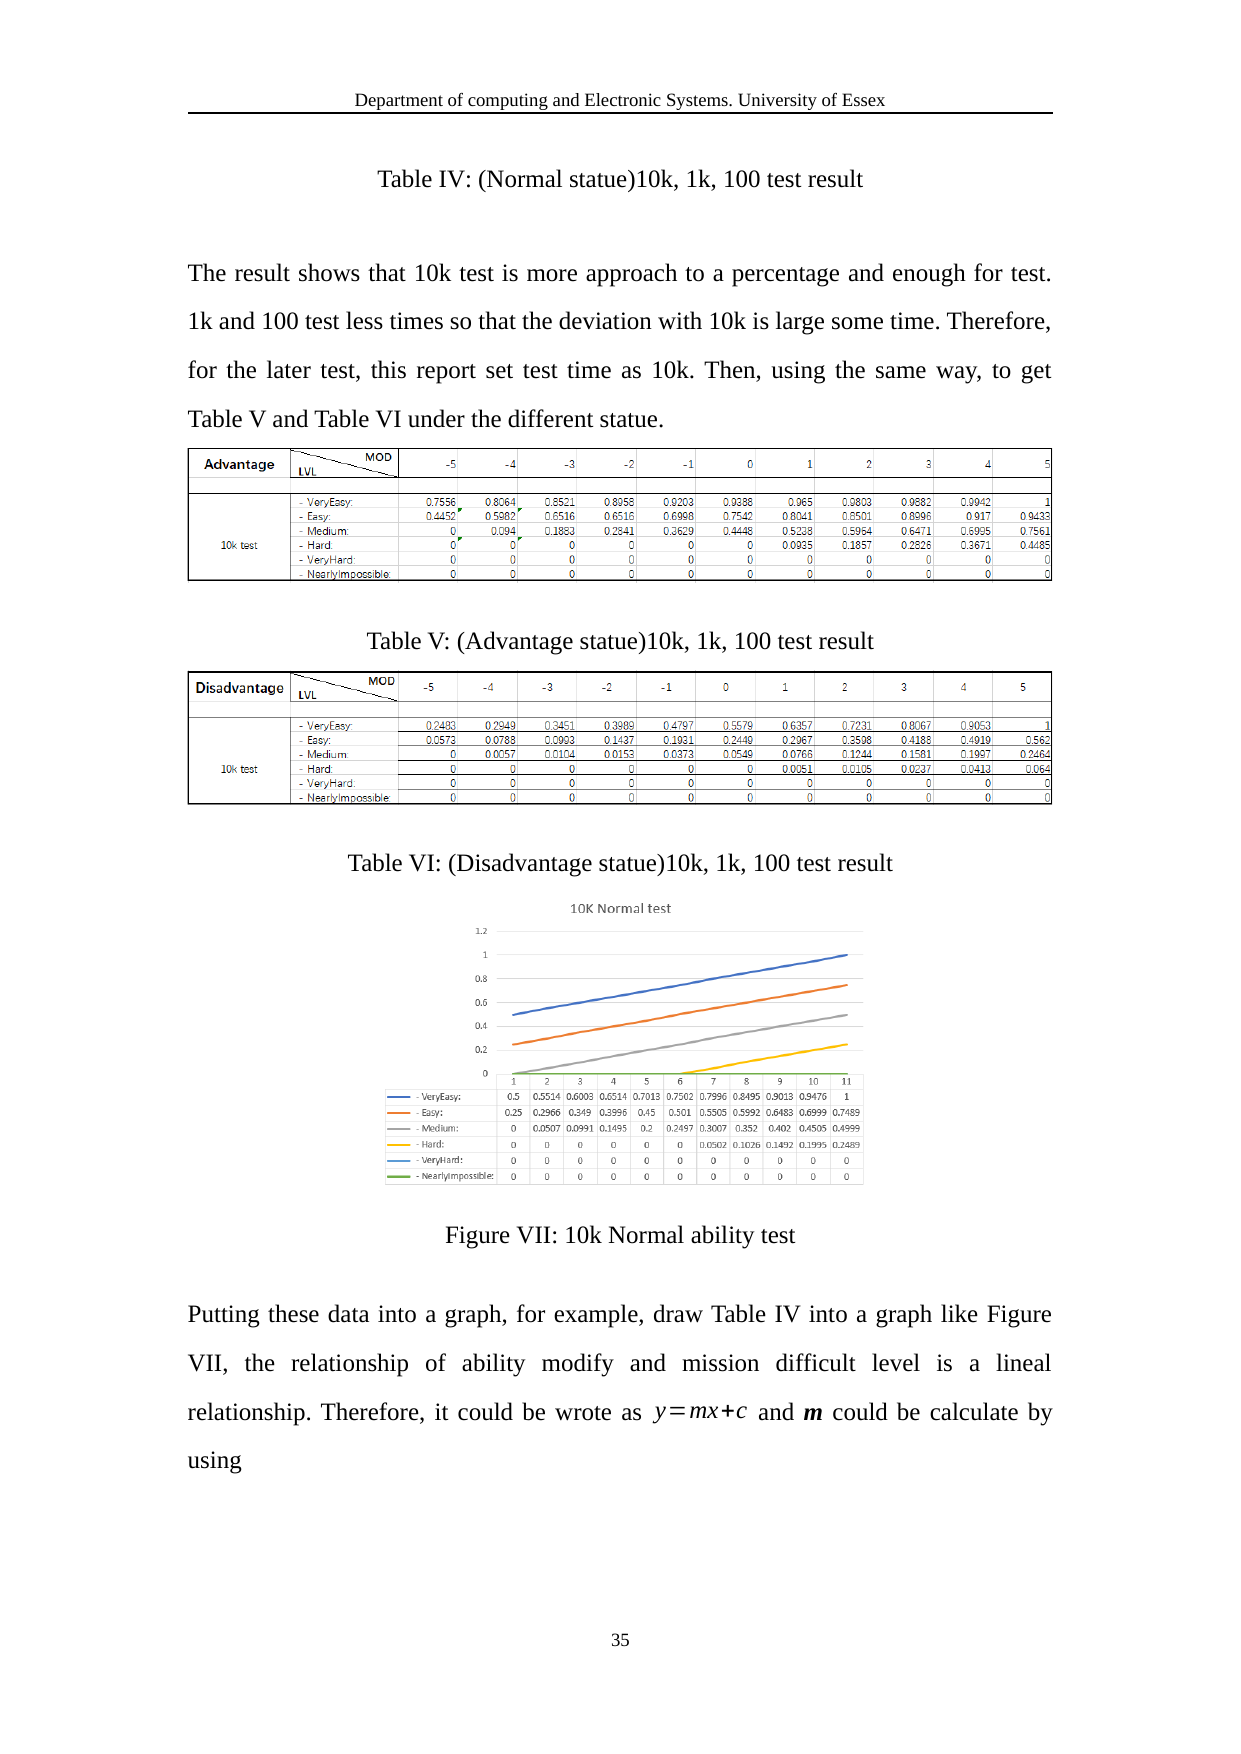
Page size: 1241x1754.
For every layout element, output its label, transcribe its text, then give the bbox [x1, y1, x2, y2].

text Table V: (Advantage statue)10k, 1k, 100 test result [187, 624, 1053, 656]
picture [187, 670, 1053, 805]
text Table VI: (Disadvantage statue)10k, 1k, 100 test result [187, 846, 1053, 878]
text Figure VII: 10k Normal ability test [187, 1218, 1053, 1250]
text Table IV: (Normal statue)10k, 1k, 100 test result [187, 162, 1053, 194]
picture [187, 448, 1053, 583]
text The result shows that 10k test is more approach to a percentage and enough for test. 1k and 100 test less times so that the deviation with 10k is large some time. Therefore, for the later test, this report set test time as 10k. Then, using the same way, to get Table V and Table VI under the different statue. [187, 256, 1053, 434]
picture [367, 892, 873, 1189]
text Putting these data into a graph, for example, draw Table IV into a graph like Figure VII, the relationship of ability modify and mission difficult level is a lineal relationship. Therefore, it could be wrote as and m could be calculate by using [187, 1297, 1053, 1476]
